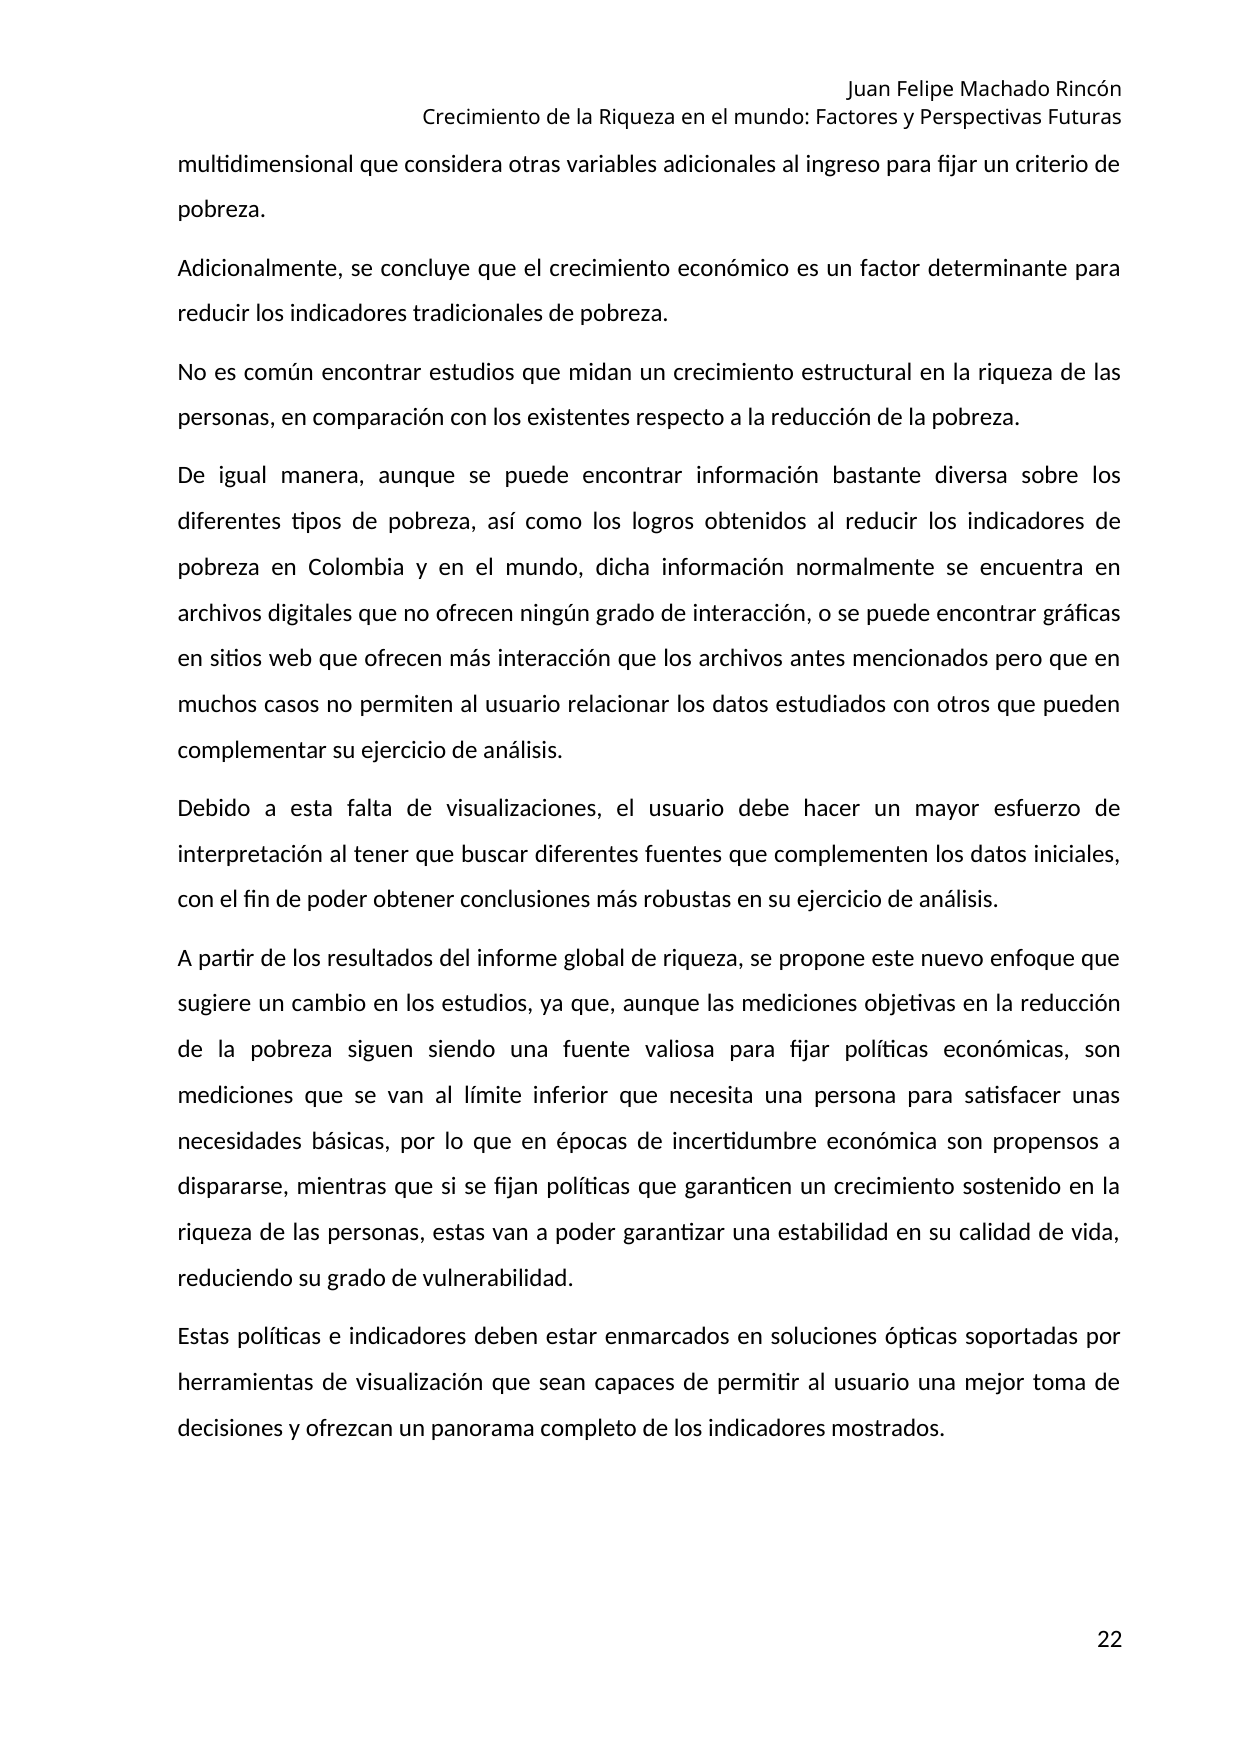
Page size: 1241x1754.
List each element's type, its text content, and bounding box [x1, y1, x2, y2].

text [177, 148, 1122, 224]
text Debido a esta falta de visualizaciones, el usuario debe hacer un mayor esfuerzo de interpretación al tener que buscar diferentes fuentes que complementen los datos iniciales, con el fin de poder obtener conclusiones más robustas en su ejercicio de análisis. [177, 792, 1122, 914]
text Estas políticas e indicadores deben estar enmarcados en soluciones ópticas soportadas por herramientas de visualización que sean capaces de permitir al usuario una mejor toma de decisiones y ofrezcan un panorama completo de los indicadores mostrados. [177, 1320, 1122, 1442]
text De igual manera, aunque se puede encontrar información bastante diversa sobre los diferentes tipos de pobreza, así como los logros obtenidos al reducir los indicadores de pobreza en Colombia y en el mundo, dicha información normalmente se encuentra en archivos digitales que no ofrecen ningún grado de interacción, o se puede encontrar gráficas en sitios web que ofrecen más interacción que los archivos antes mencionados pero que en muchos casos no permiten al usuario relacionar los datos estudiados con otros que pueden complementar su ejercicio de análisis. [177, 459, 1122, 764]
text A partir de los resultados del informe global de riqueza, se propone este nuevo enfoque que sugiere un cambio en los estudios, ya que, aunque las mediciones objetivas en la reducción de la pobreza siguen siendo una fuente valiosa para fijar políticas económicas, son mediciones que se van al límite inferior que necesita una persona para satisfacer unas necesidades básicas, por lo que en épocas de incertidumbre económica son propensos a dispararse, mientras que si se fijan políticas que garanticen un crecimiento sostenido en la riqueza de las personas, estas van a poder garantizar una estabilidad en su calidad de vida, reduciendo su grado de vulnerabilidad. [177, 942, 1122, 1292]
text No es común encontrar estudios que midan un crecimiento estructural en la riqueza de las personas, en comparación con los existentes respecto a la reducción de la pobreza. [177, 356, 1122, 432]
text Adicionalmente, se concluye que el crecimiento económico es un factor determinante para reducir los indicadores tradicionales de pobreza. [177, 252, 1122, 328]
